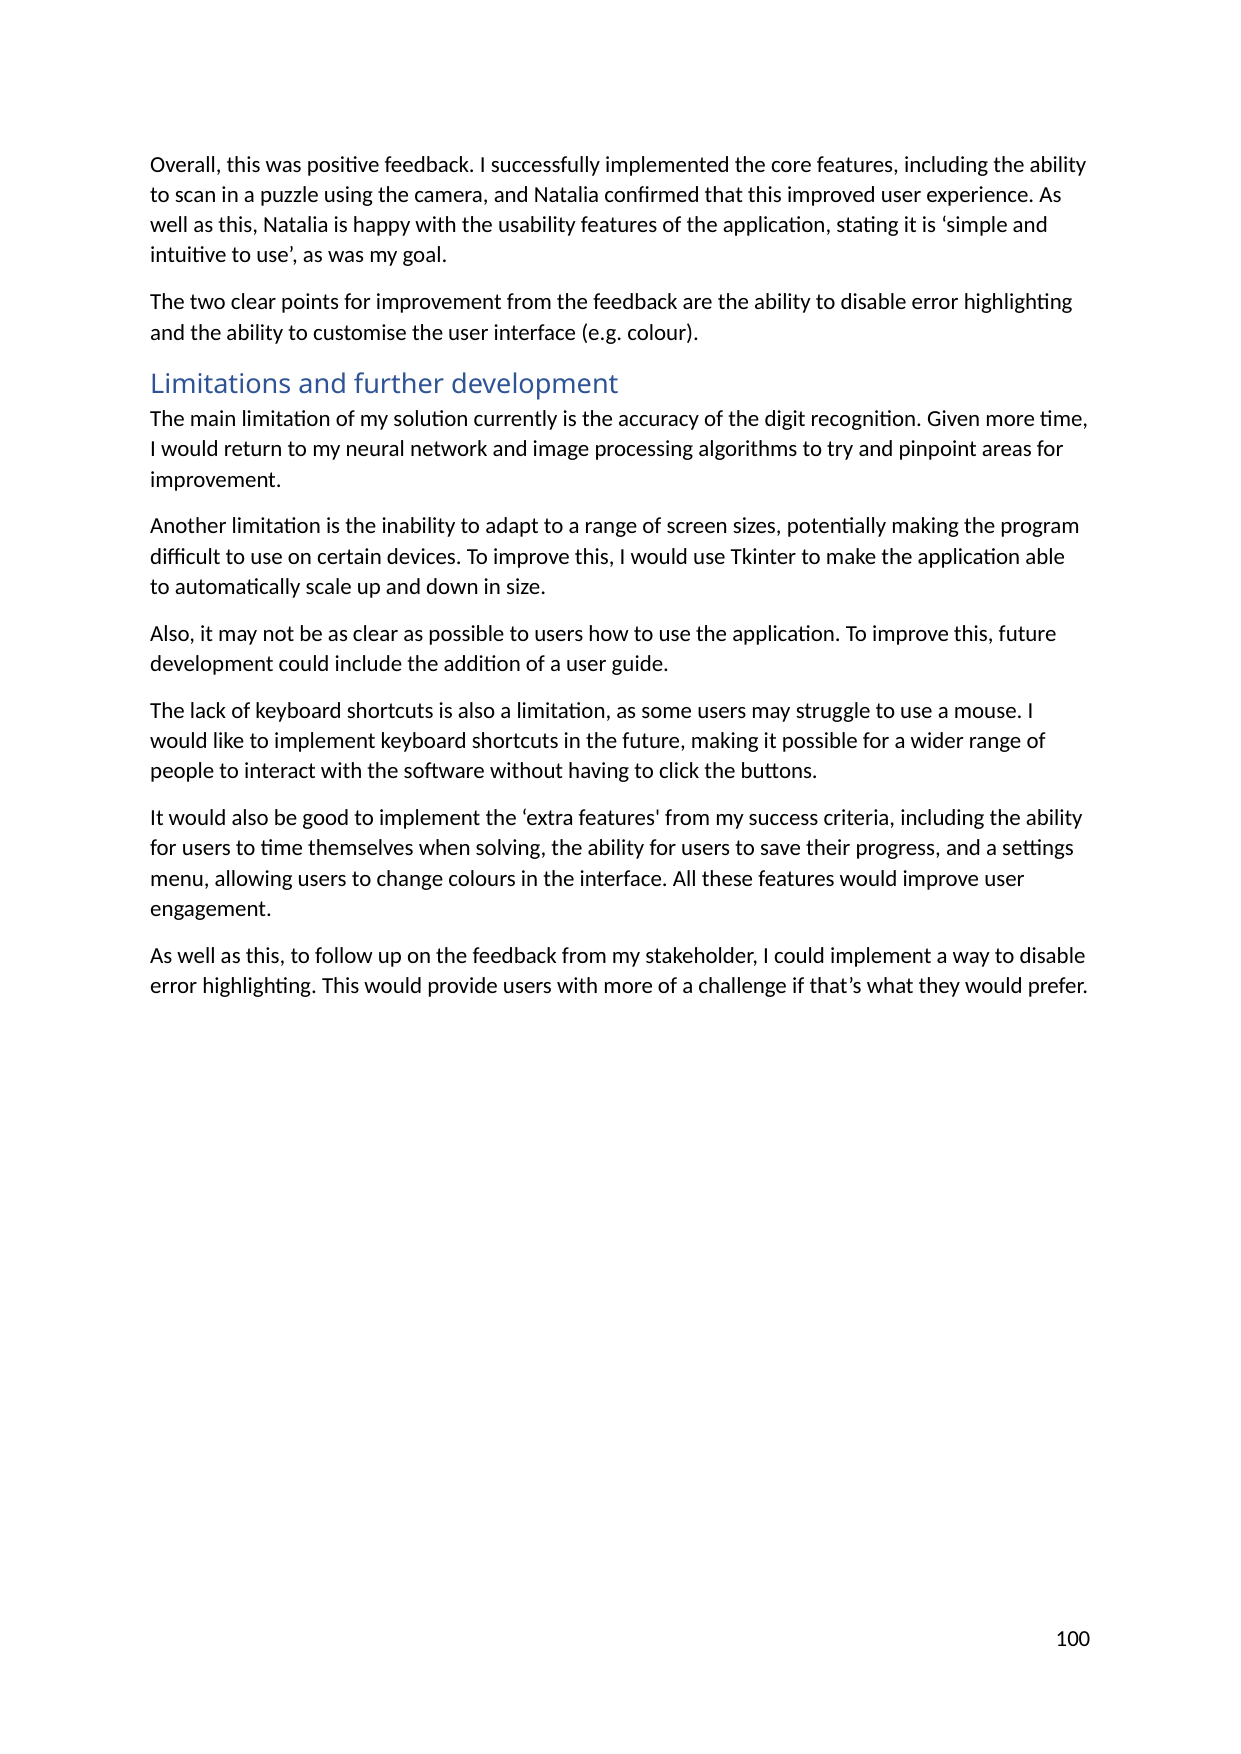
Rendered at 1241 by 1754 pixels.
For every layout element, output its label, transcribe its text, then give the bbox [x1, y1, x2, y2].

subtitle Limitations and further development [150, 364, 1090, 401]
text The main limitation of my solution currently is the accuracy of the digit recognition. Given more time, I would return to my neural network and image processing algorithms to try and pinpoint areas for improvement. [150, 404, 1090, 493]
text Overall, this was positive feedback. I successfully implemented the core features, including the ability to scan in a puzzle using the camera, and Natalia confirmed that this improved user experience. As well as this, Natalia is happy with the usability features of the application, stating it is ‘simple and intuitive to use’, as was my goal. [150, 150, 1090, 269]
text The two clear points for improvement from the feedback are the ability to disable error highlighting and the ability to customise the user interface (e.g. colour). [150, 287, 1090, 346]
text The lack of keyboard shortcuts is also a limitation, as some users may struggle to use a mouse. I would like to implement keyboard shortcuts in the future, making it possible for a wider range of people to interact with the software without having to click the buttons. [150, 696, 1090, 784]
text As well as this, to follow up on the feedback from my stakeholder, I could implement a way to disable error highlighting. This would provide users with more of a challenge if that’s what they would prefer. [150, 941, 1090, 999]
text Also, it may not be as clear as possible to users how to use the application. To improve this, future development could include the addition of a user guide. [150, 619, 1090, 677]
text It would also be good to implement the ‘extra features' from my success criteria, including the ability for users to time themselves when solving, the ability for users to save their progress, and a settings menu, allowing users to change colours in the interface. All these features would improve user engagement. [150, 803, 1090, 922]
text Another limitation is the inability to adapt to a range of screen sizes, potentially making the program difficult to use on certain devices. To improve this, I would use Tkinter to make the application able to automatically scale up and down in size. [150, 512, 1090, 600]
